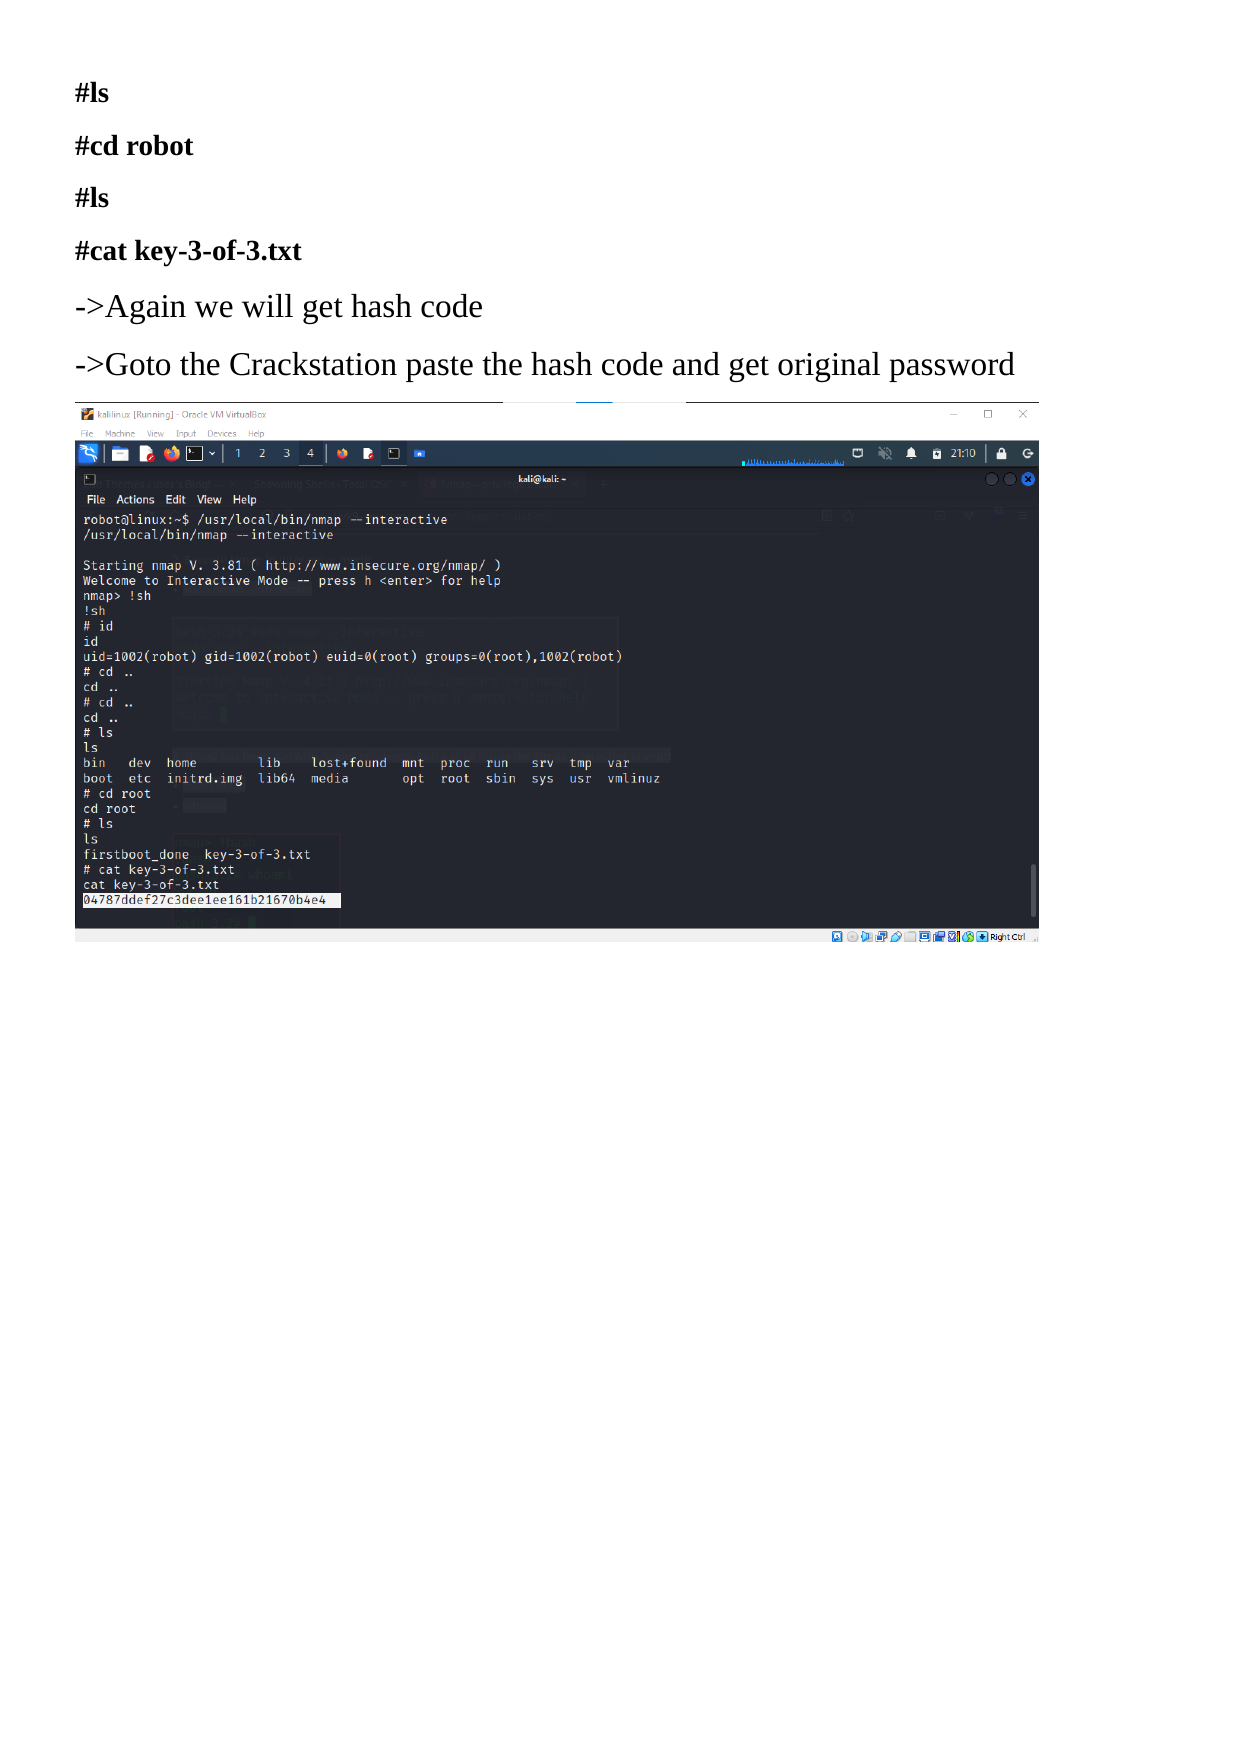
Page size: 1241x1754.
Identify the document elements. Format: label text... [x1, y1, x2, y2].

text #ls [75, 181, 1165, 214]
text #ls [75, 75, 1165, 108]
text #cd robot [75, 128, 1165, 161]
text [75, 344, 1165, 383]
text #cat key-3-of-3.txt [75, 233, 1165, 267]
picture [75, 402, 1039, 942]
text ->Again we will get hash code [75, 286, 1165, 324]
